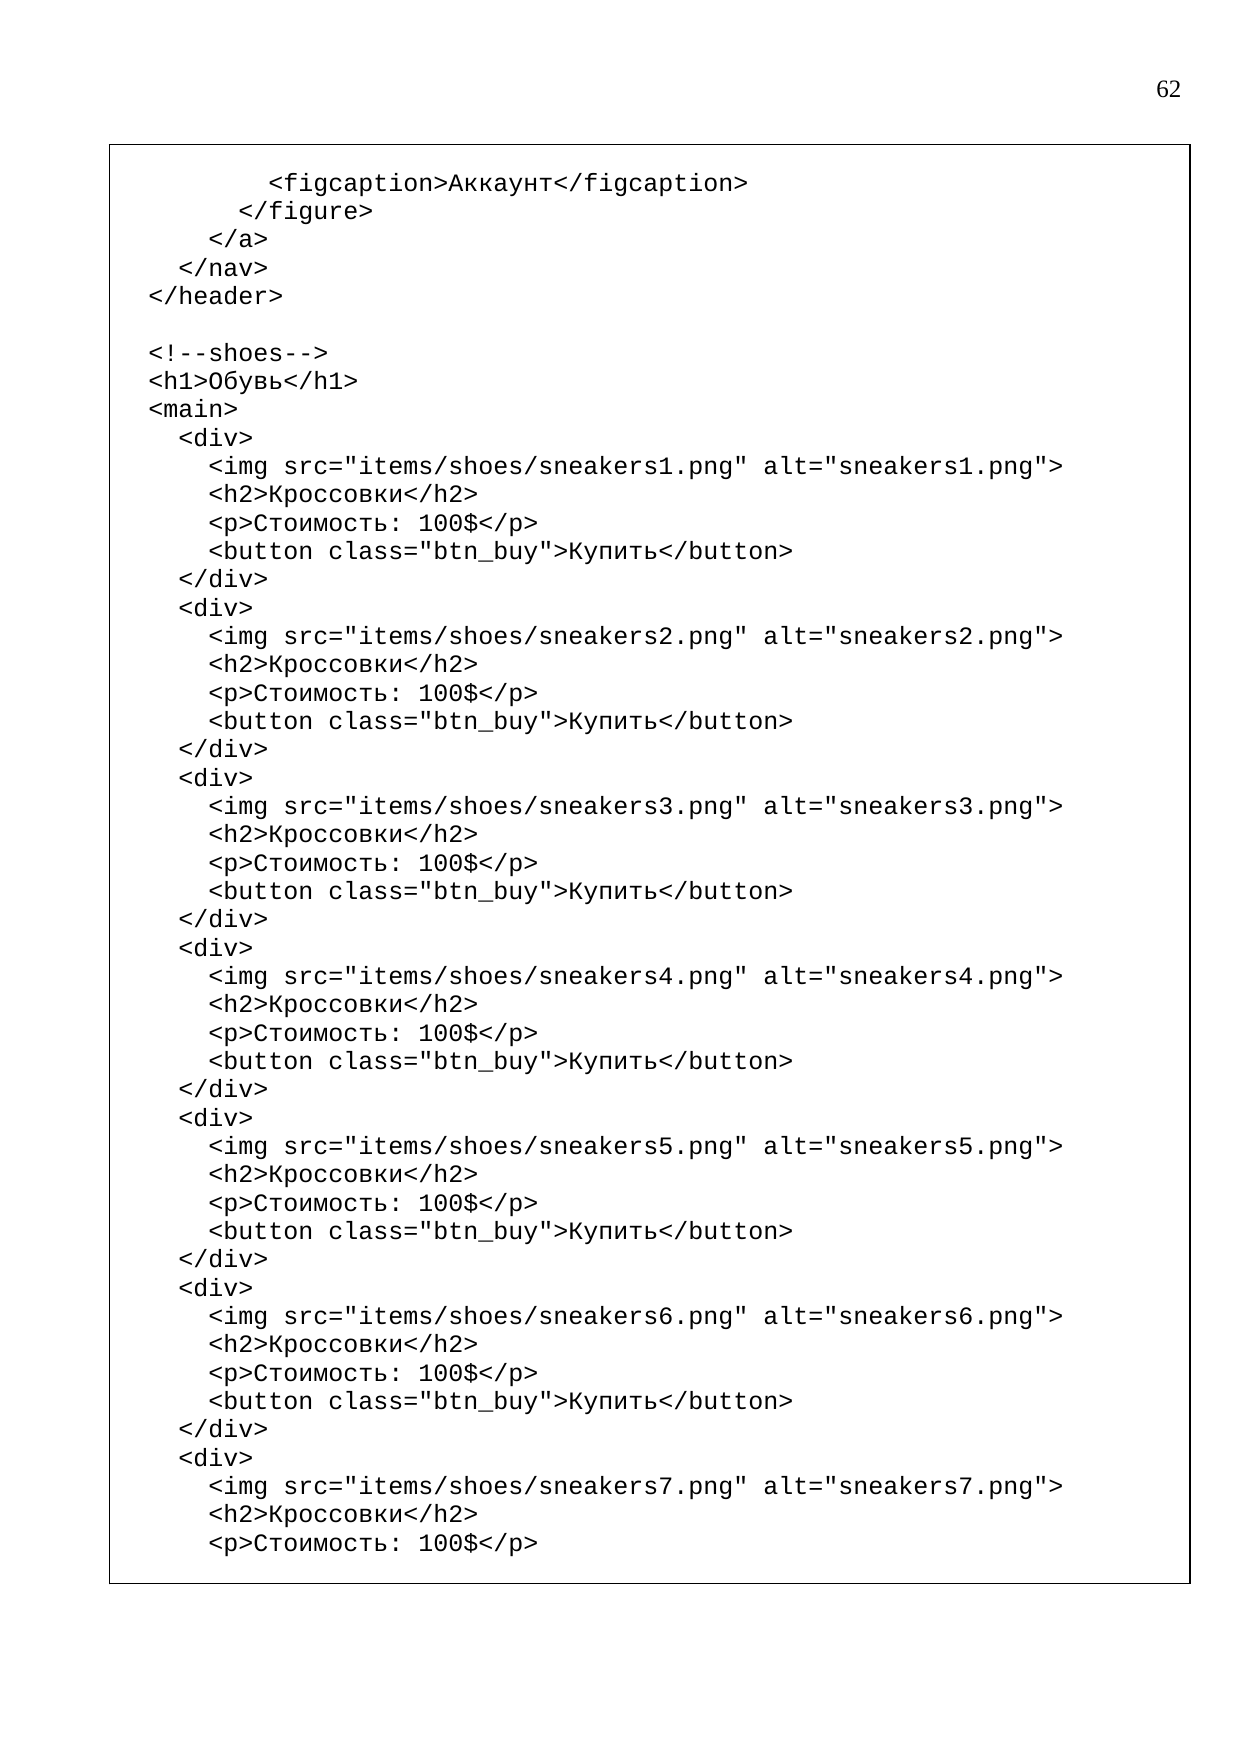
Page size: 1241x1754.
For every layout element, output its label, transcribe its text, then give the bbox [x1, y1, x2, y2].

text <button class="btn_buy">Купить</button> [118, 1388, 1181, 1417]
text <main> [118, 397, 1181, 425]
text <p>Стоимость: 100$</p> [110, 1504, 1189, 1583]
text <p>Стоимость: 100$</p> [118, 680, 1181, 708]
text </div> [118, 567, 1181, 595]
text <p>Стоимость: 100$</p> [118, 850, 1181, 878]
text <img src="items/shoes/sneakers7.png" alt="sneakers7.png"> [118, 1473, 1181, 1502]
text <button class="btn_buy">Купить</button> [118, 538, 1181, 567]
text <div> [118, 595, 1181, 623]
text <h2>Кроссовки</h2> [118, 1332, 1181, 1360]
text <div> [118, 765, 1181, 793]
text <div> [118, 1275, 1181, 1303]
text <h1>Обувь</h1> [118, 368, 1181, 397]
text <img src="items/shoes/sneakers6.png" alt="sneakers6.png"> [118, 1303, 1181, 1332]
text <img src="items/shoes/sneakers3.png" alt="sneakers3.png"> [118, 793, 1181, 822]
text <button class="btn_buy">Купить</button> [118, 1048, 1181, 1077]
text </div> [118, 1077, 1181, 1105]
text <!--shoes--> [118, 340, 1181, 368]
text </div> [118, 1247, 1181, 1275]
text </div> [118, 737, 1181, 765]
text </nav> [118, 255, 1181, 283]
text <p>Стоимость: 100$</p> [118, 1020, 1181, 1048]
text <p>Стоимость: 100$</p> [118, 1360, 1181, 1388]
text </header> [118, 283, 1181, 312]
text <h2>Кроссовки</h2> [118, 992, 1181, 1020]
text <h2>Кроссовки</h2> [118, 1162, 1181, 1190]
text <img src="items/shoes/sneakers2.png" alt="sneakers2.png"> [118, 623, 1181, 652]
text <h2>Кроссовки</h2> [118, 822, 1181, 850]
text <h2>Кроссовки</h2> [118, 482, 1181, 510]
text <p>Стоимость: 100$</p> [118, 1190, 1181, 1218]
text <div> [118, 1445, 1181, 1473]
text <div> [118, 1105, 1181, 1133]
text <h2>Кроссовки</h2> [118, 652, 1181, 680]
text <button class="btn_buy">Купить</button> [118, 1218, 1181, 1247]
text <div> [118, 935, 1181, 963]
text <div> [118, 425, 1181, 453]
text <p>Стоимость: 100$</p> [118, 510, 1181, 538]
text <img src="items/shoes/sneakers4.png" alt="sneakers4.png"> [118, 963, 1181, 992]
text <figcaption>Аккаунт</figcaption> [110, 145, 1189, 198]
text </div> [118, 907, 1181, 935]
text </figure> [118, 198, 1181, 227]
text <button class="btn_buy">Купить</button> [118, 708, 1181, 737]
text <img src="items/shoes/sneakers5.png" alt="sneakers5.png"> [118, 1133, 1181, 1162]
text <button class="btn_buy">Купить</button> [118, 878, 1181, 907]
text <img src="items/shoes/sneakers1.png" alt="sneakers1.png"> [118, 453, 1181, 482]
text </div> [118, 1417, 1181, 1445]
text </a> [118, 227, 1181, 255]
